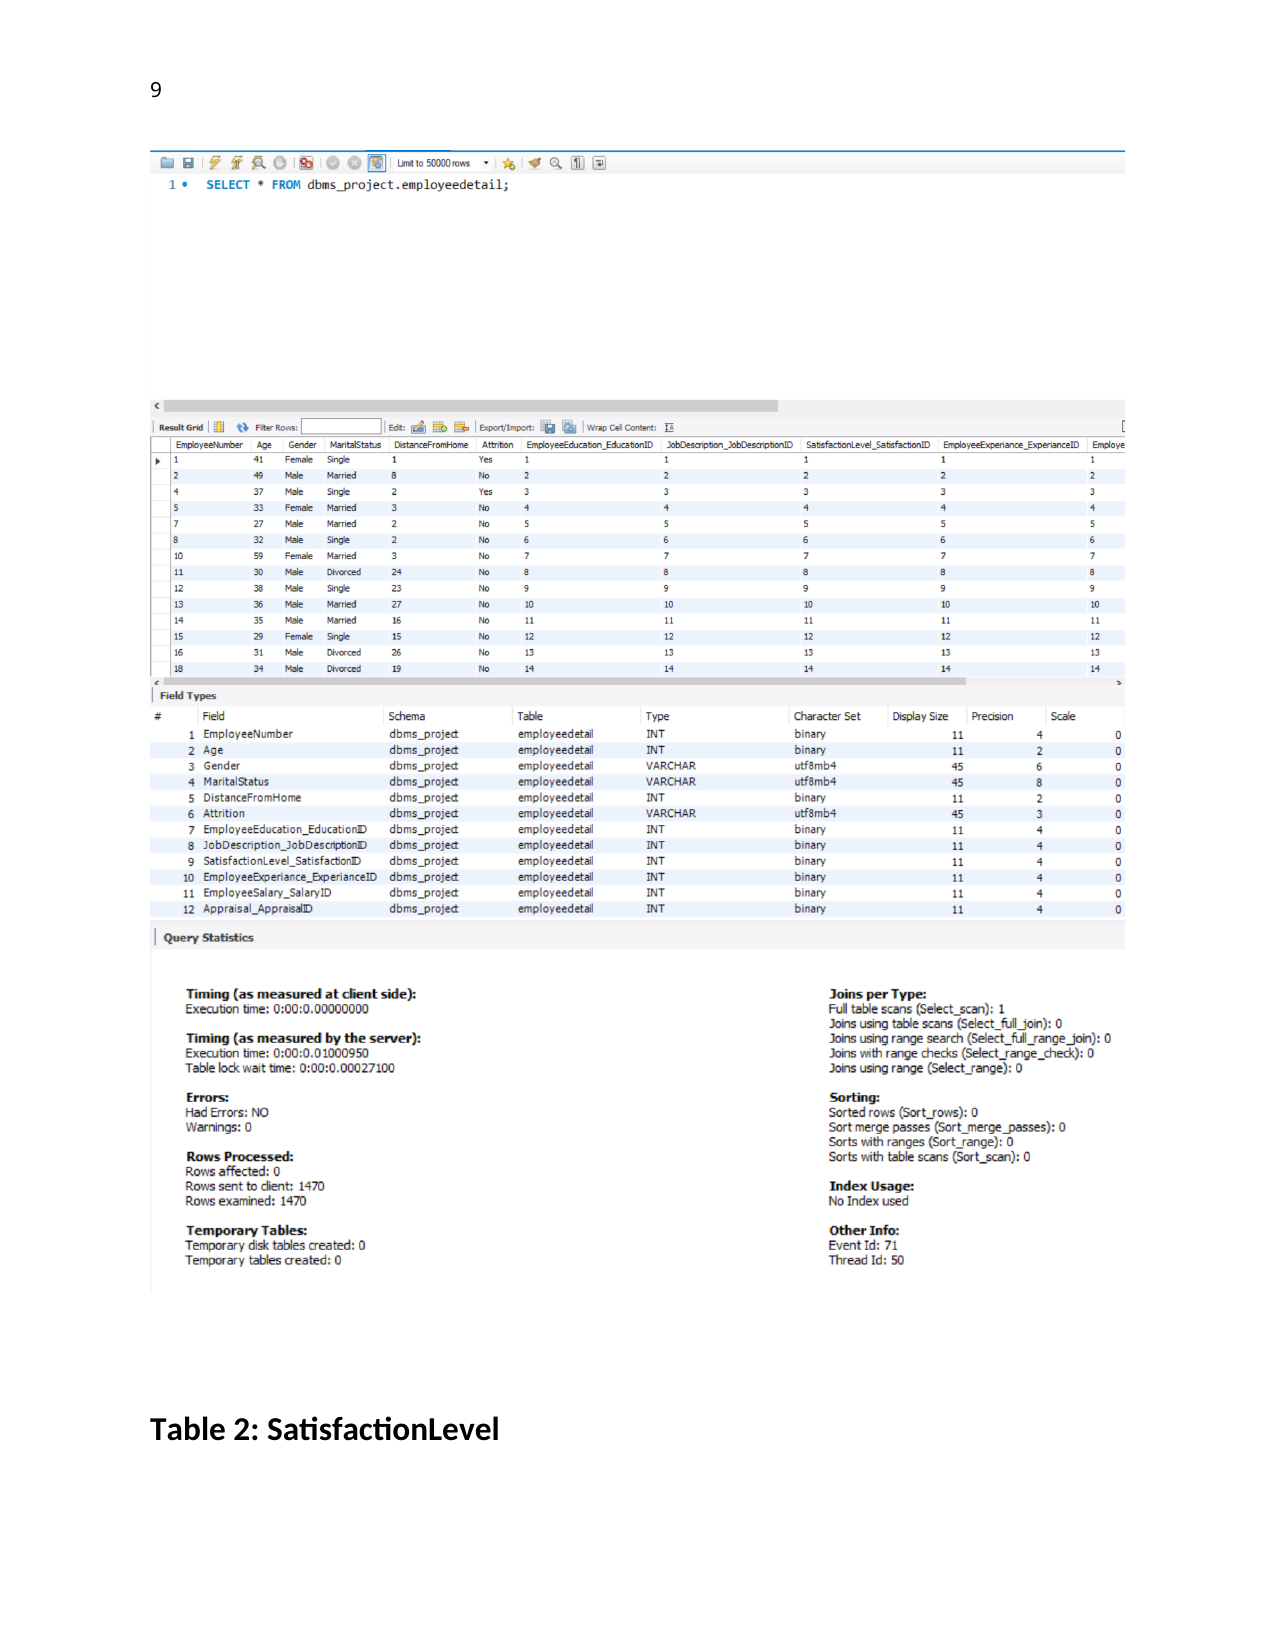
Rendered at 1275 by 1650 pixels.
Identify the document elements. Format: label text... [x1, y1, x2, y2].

text Table 2: SatisfactionLevel [150, 1407, 1125, 1448]
picture [150, 150, 1125, 1293]
